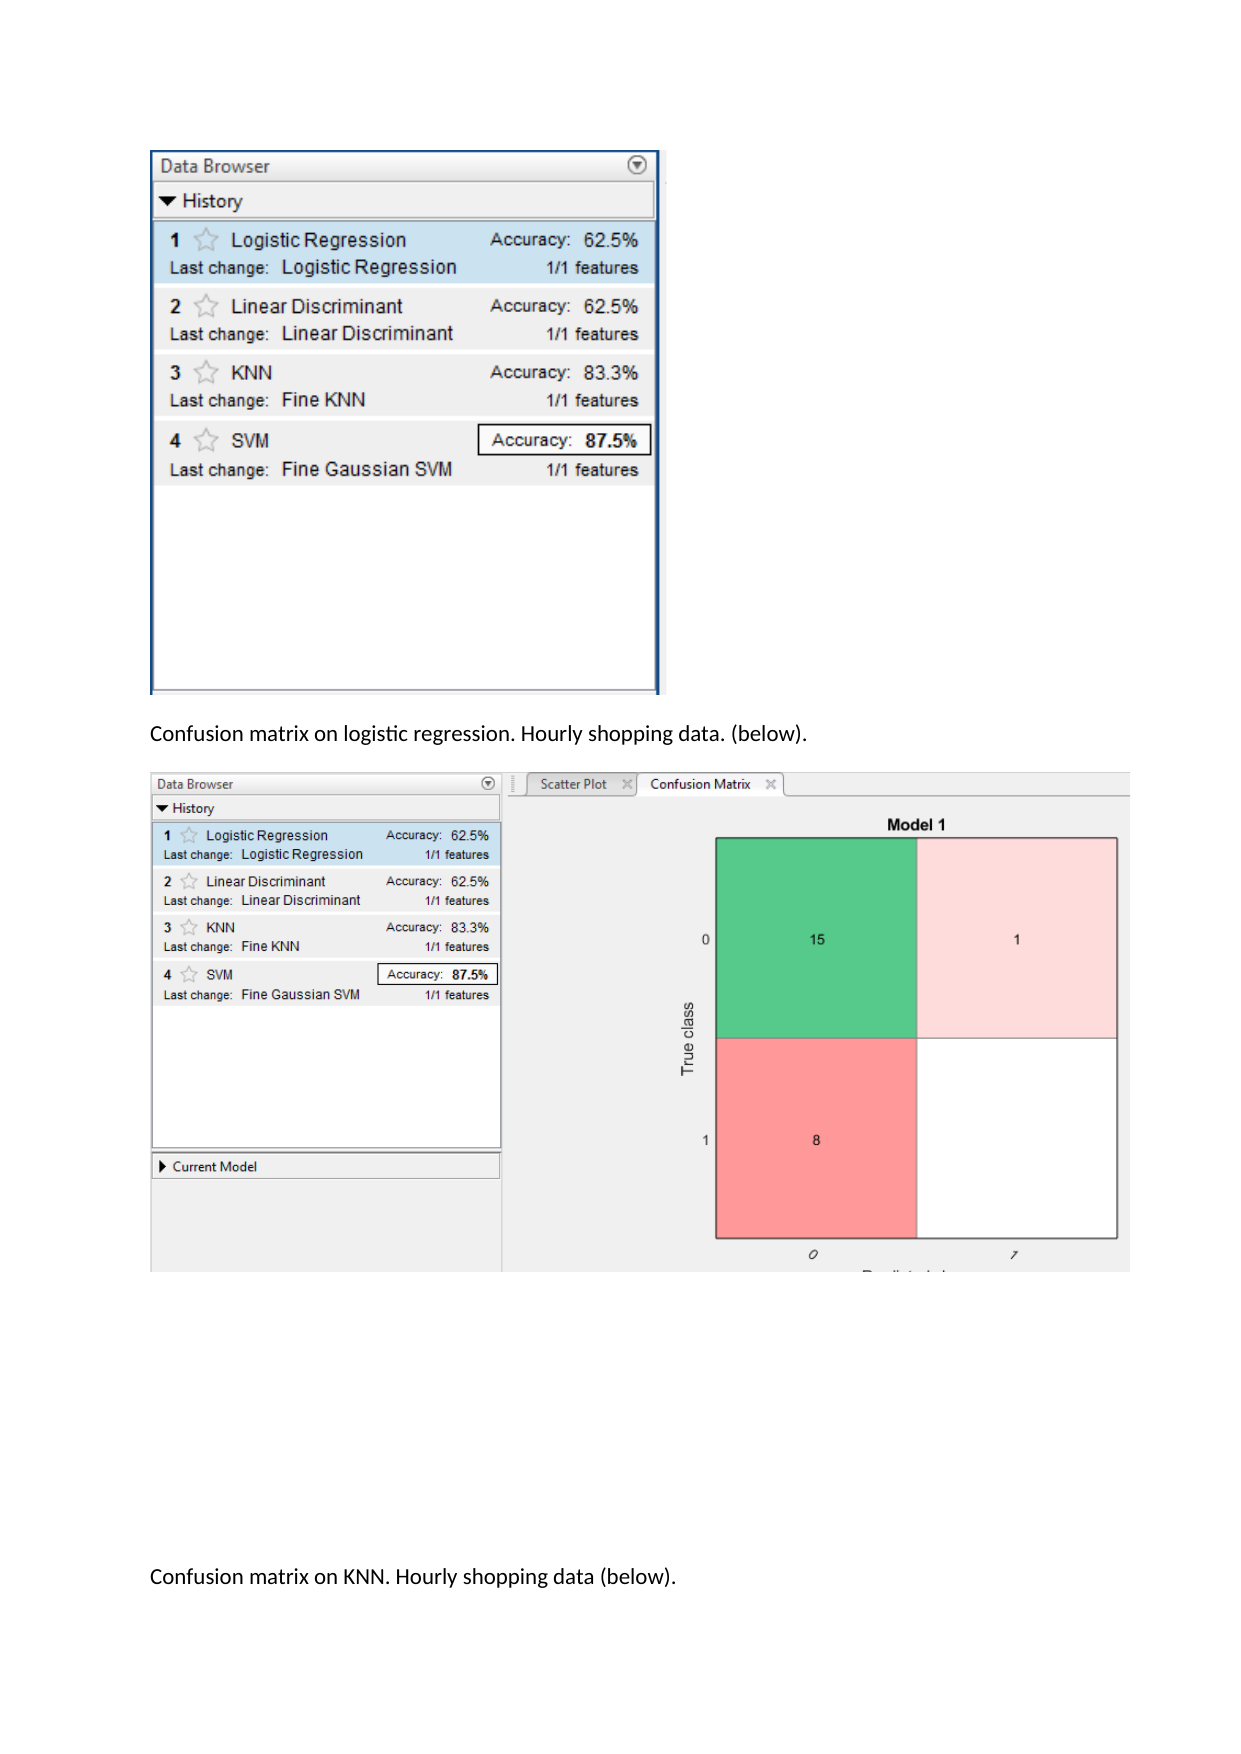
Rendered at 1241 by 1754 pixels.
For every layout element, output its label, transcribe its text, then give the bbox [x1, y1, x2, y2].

text Confusion matrix on logistic regression. Hourly shopping data. (below). [150, 719, 1090, 747]
picture [150, 150, 667, 695]
text Confusion matrix on KNN. Hourly shopping data (below). [150, 1562, 1090, 1590]
picture [150, 772, 1131, 1272]
